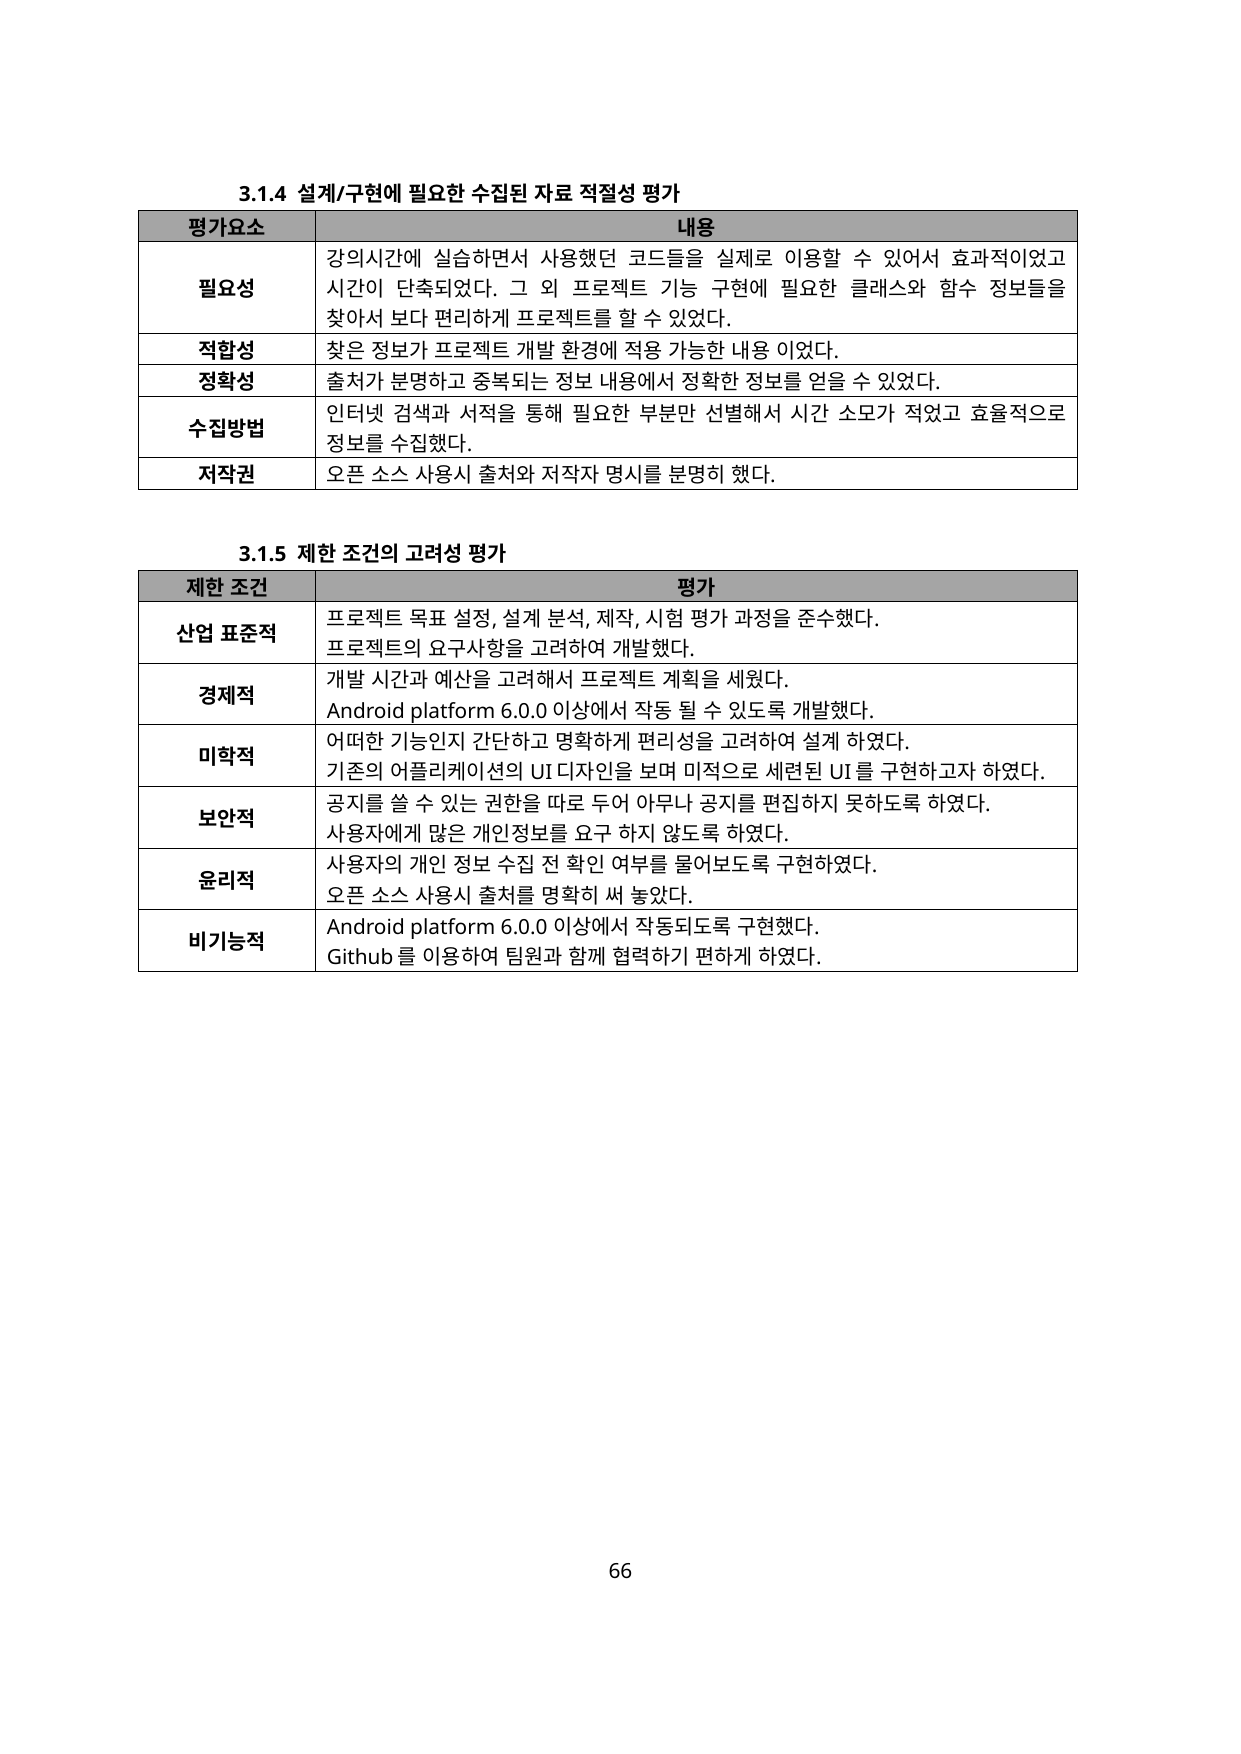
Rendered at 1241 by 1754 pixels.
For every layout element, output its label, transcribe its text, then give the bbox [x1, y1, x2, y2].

table_cell 비기능적 [139, 910, 315, 971]
table_cell 정확성 [139, 365, 315, 396]
table_cell 찾은 정보가 프로젝트 개발 환경에 적용 가능한 내용 이었다. [316, 334, 1077, 364]
table_cell 필요성 [139, 242, 315, 333]
table_cell 어떠한 기능인지 간단하고 명확하게 편리성을 고려하여 설계 하였다. 기존의 어플리케이션의 UI디자인을 보며 미적으로 세련된 UI를 구현하고자 하였다. [316, 725, 1077, 786]
table_cell 윤리적 [139, 849, 315, 909]
table_cell 적합성 [139, 334, 315, 364]
table_header 제한 조건 [139, 571, 315, 601]
table_header 내용 [316, 211, 1077, 241]
table_cell 인터넷 검색과 서적을 통해 필요한 부분만 선별해서 시간 소모가 적었고 효율적으로 정보를 수집했다. [316, 397, 1077, 457]
table_cell 프로젝트 목표 설정, 설계 분석, 제작, 시험 평가 과정을 준수했다. 프로젝트의 요구사항을 고려하여 개발했다. [316, 602, 1077, 663]
table_cell 저작권 [139, 458, 315, 489]
table_header 평가요소 [139, 211, 315, 241]
table_cell 출처가 분명하고 중복되는 정보 내용에서 정확한 정보를 얻을 수 있었다. [316, 365, 1077, 396]
table_cell 강의시간에 실습하면서 사용했던 코드들을 실제로 이용할 수 있어서 효과적이었고 시간이 단축되었다. 그 외 프로젝트 기능 구현에 필요한 클래스와 함수 정보들을 찾아서 보다 편리하게 프로젝트를 할 수 있었다. [316, 242, 1077, 333]
table_cell 경제적 [139, 664, 315, 724]
table_header 평가 [316, 571, 1077, 601]
table_cell Android platform 6.0.0 이상에서 작동되도록 구현했다. Github를 이용하여 팀원과 함께 협력하기 편하게 하였다. [316, 910, 1077, 971]
list 설계/구현에 필요한 수집된 자료 적절성 평가 [239, 177, 1090, 207]
table_cell 수집방법 [139, 397, 315, 457]
table_cell 미학적 [139, 725, 315, 786]
table_cell 오픈 소스 사용시 출처와 저작자 명시를 분명히 했다. [316, 458, 1077, 489]
list 제한 조건의 고려성 평가 [239, 537, 1090, 567]
table_cell 산업 표준적 [139, 602, 315, 663]
table_cell 사용자의 개인 정보 수집 전 확인 여부를 물어보도록 구현하였다. 오픈 소스 사용시 출처를 명확히 써 놓았다. [316, 849, 1077, 909]
table_cell 공지를 쓸 수 있는 권한을 따로 두어 아무나 공지를 편집하지 못하도록 하였다. 사용자에게 많은 개인정보를 요구 하지 않도록 하였다. [316, 787, 1077, 848]
table_cell 개발 시간과 예산을 고려해서 프로젝트 계획을 세웠다. Android platform 6.0.0이상에서 작동 될 수 있도록 개발했다. [316, 664, 1077, 724]
table_cell 보안적 [139, 787, 315, 848]
